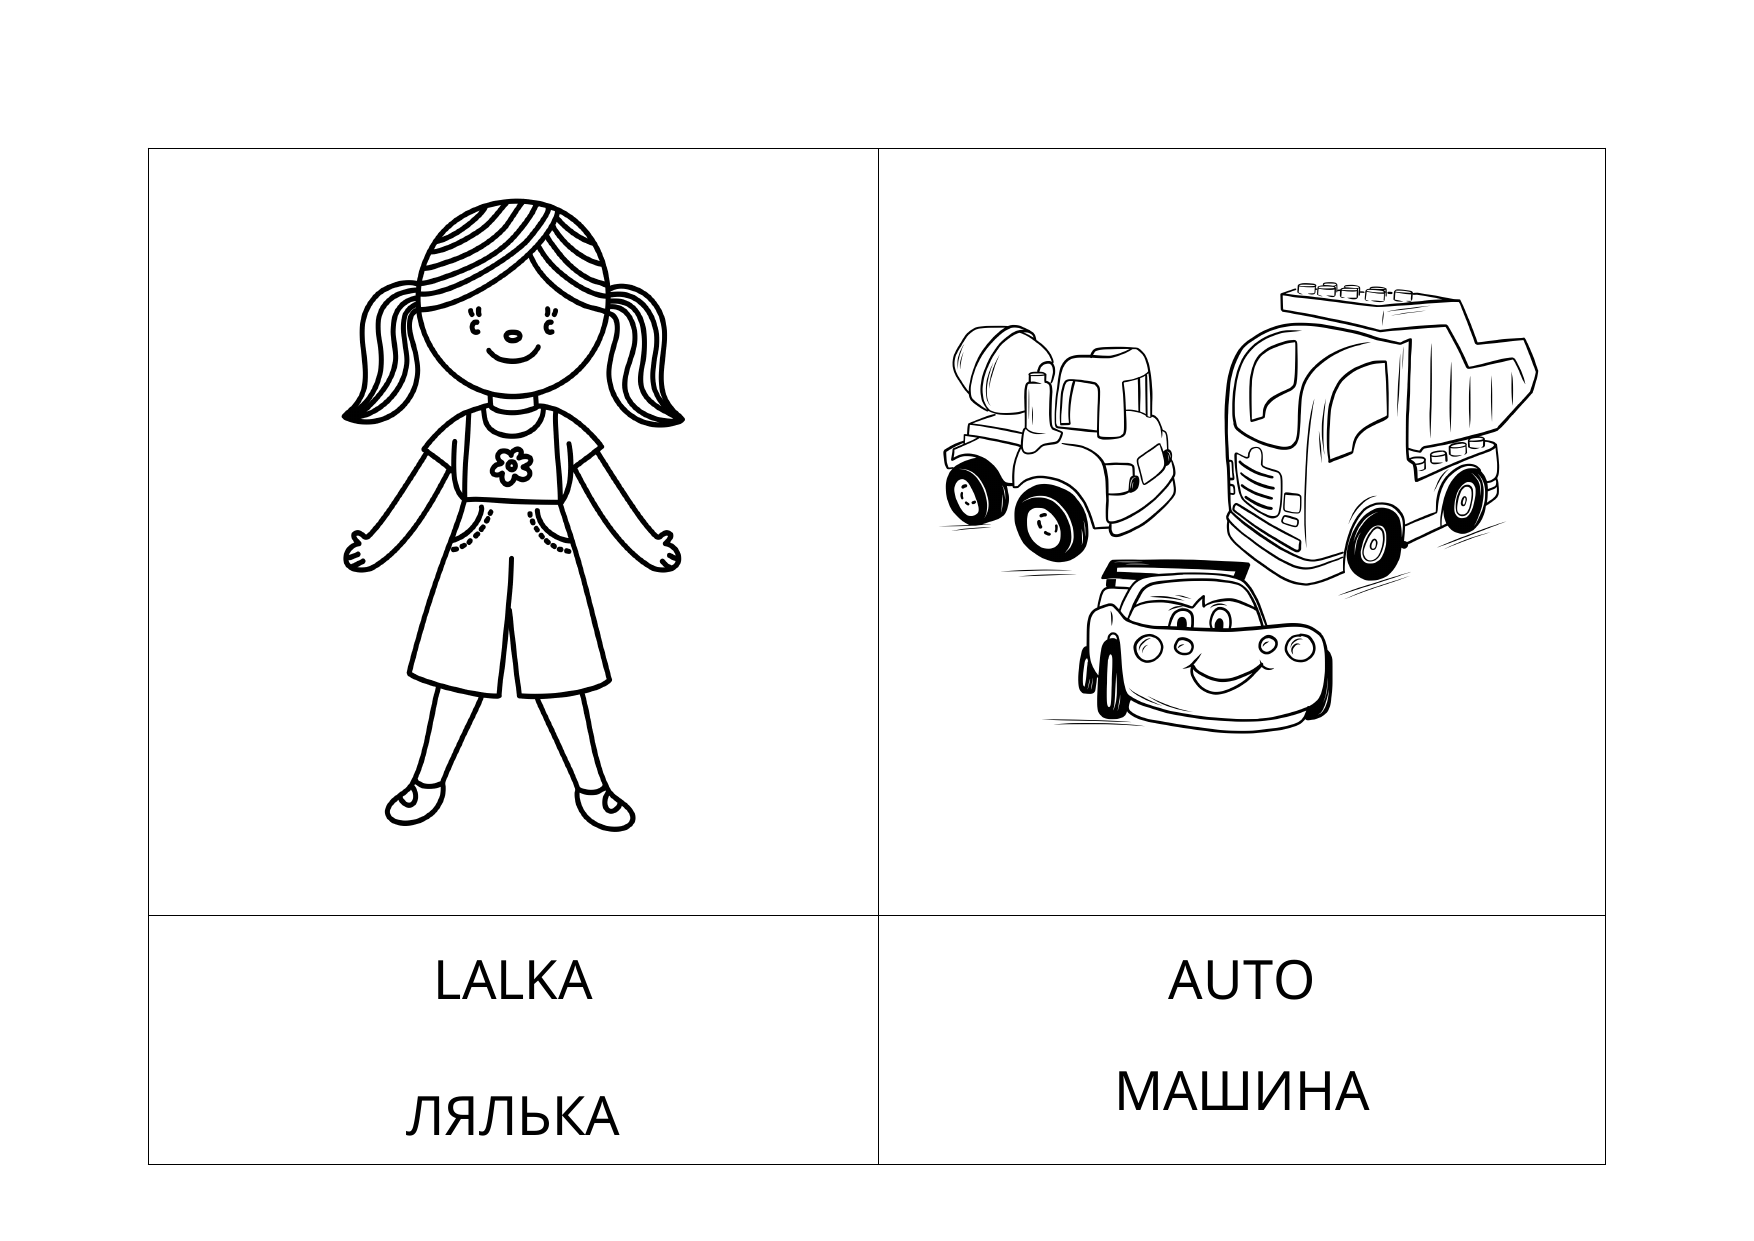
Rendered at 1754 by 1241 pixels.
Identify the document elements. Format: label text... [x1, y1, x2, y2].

table_header [149, 149, 878, 915]
table_cell LALKA ЛЯЛЬКА [149, 916, 878, 1164]
picture [159, 148, 868, 883]
picture [889, 148, 1595, 854]
table_header [879, 149, 1605, 915]
table_cell AUTO МАШИНА [879, 916, 1605, 1164]
